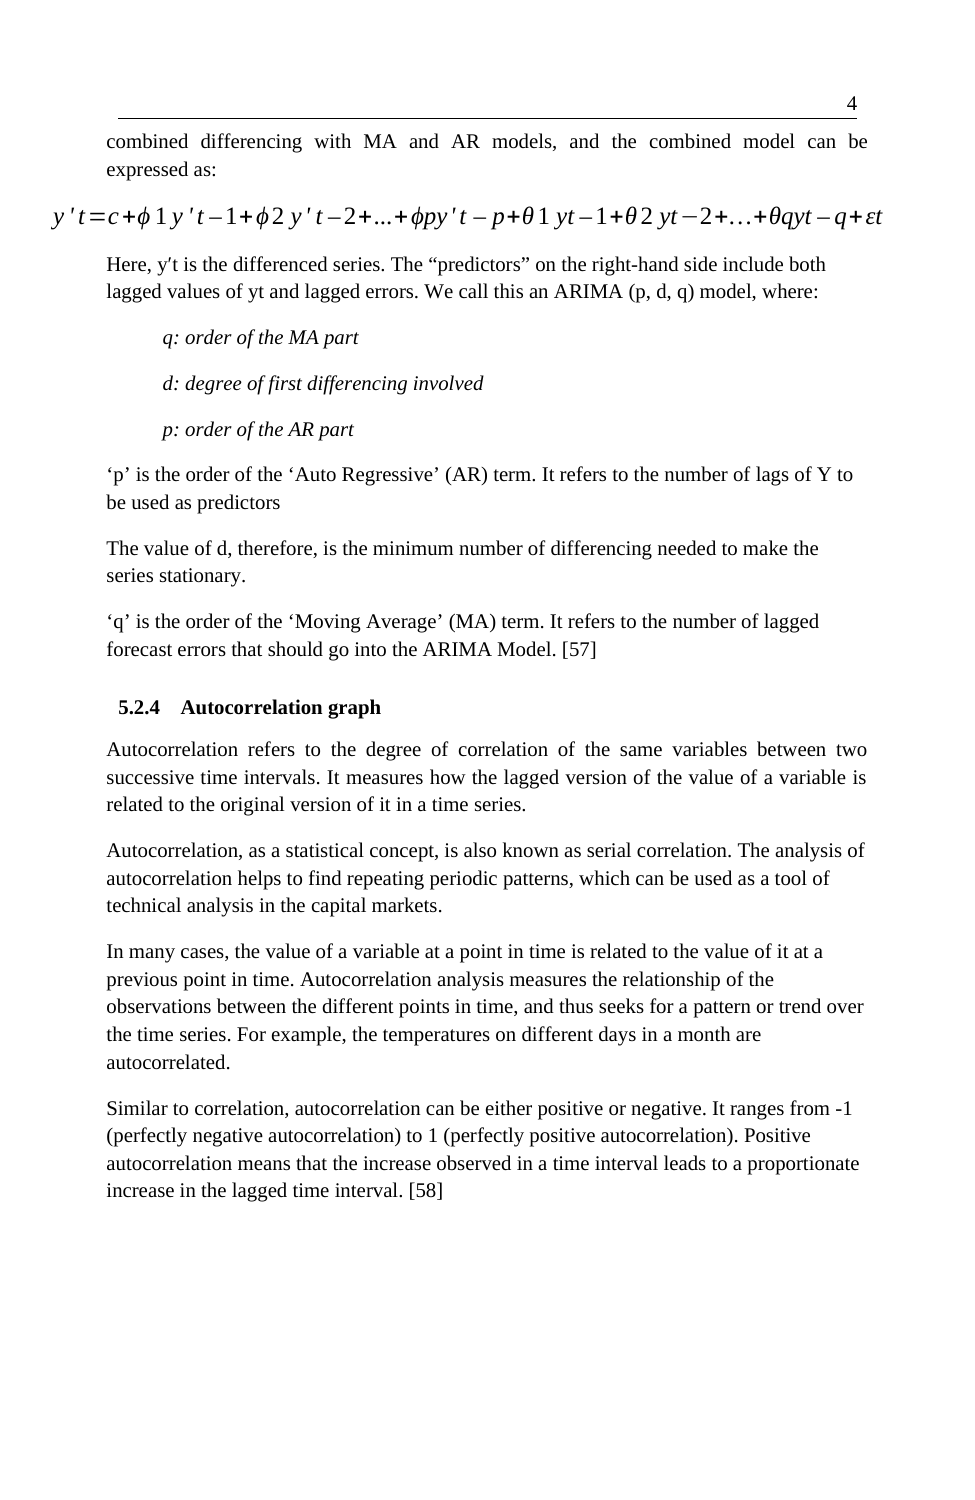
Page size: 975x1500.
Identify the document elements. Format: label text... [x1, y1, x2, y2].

text Here, y′t is the differenced series. The “predictors” on the right-hand side include both lagged values of yt and lagged errors. We call this an ARIMA (p, d, q) model, where: [106, 252, 869, 303]
text ‘q’ is the order of the ‘Moving Average’ (MA) term. It refers to the number of lagged forecast errors that should go into the ARIMA Model. [57] [106, 609, 869, 661]
text ‘p’ is the order of the ‘Auto Regressive’ (AR) term. It refers to the number of lags of Y to be used as predictors [106, 462, 869, 514]
subtitle Autocorrelation graph [118, 695, 869, 719]
text Autocorrelation refers to the degree of correlation of the same variables between two successive time intervals. It measures how the lagged version of the value of a variable is related to the original version of it in a time series. [106, 737, 869, 816]
text Similar to correlation, autocorrelation can be either positive or negative. It ranges from -1 (perfectly negative autocorrelation) to 1 (perfectly positive autocorrelation). Positive autocorrelation means that the increase observed in a time interval leads to a proportionate increase in the lagged time interval. [58] [106, 1096, 869, 1202]
text The value of d, therefore, is the minimum number of differencing needed to make the series stationary. [106, 536, 869, 587]
text Autocorrelation, as a statistical concept, is also known as serial correlation. The analysis of autocorrelation helps to find repeating periodic patterns, which can be used as a tool of technical analysis in the capital markets. [106, 838, 869, 917]
text combined differencing with MA and AR models, and the combined model can be expressed as: [106, 129, 869, 181]
text q: order of the MA part [162, 325, 869, 349]
text In many cases, the value of a variable at a point in time is related to the value of it at a previous point in time. Autocorrelation analysis measures the relationship of the observations between the different points in time, and thus seeks for a pattern or trend over the time series. For example, the temperatures on different days in a month are autocorrelated. [106, 939, 869, 1074]
text d: degree of first differencing involved [162, 371, 869, 395]
text p: order of the AR part [162, 417, 869, 441]
